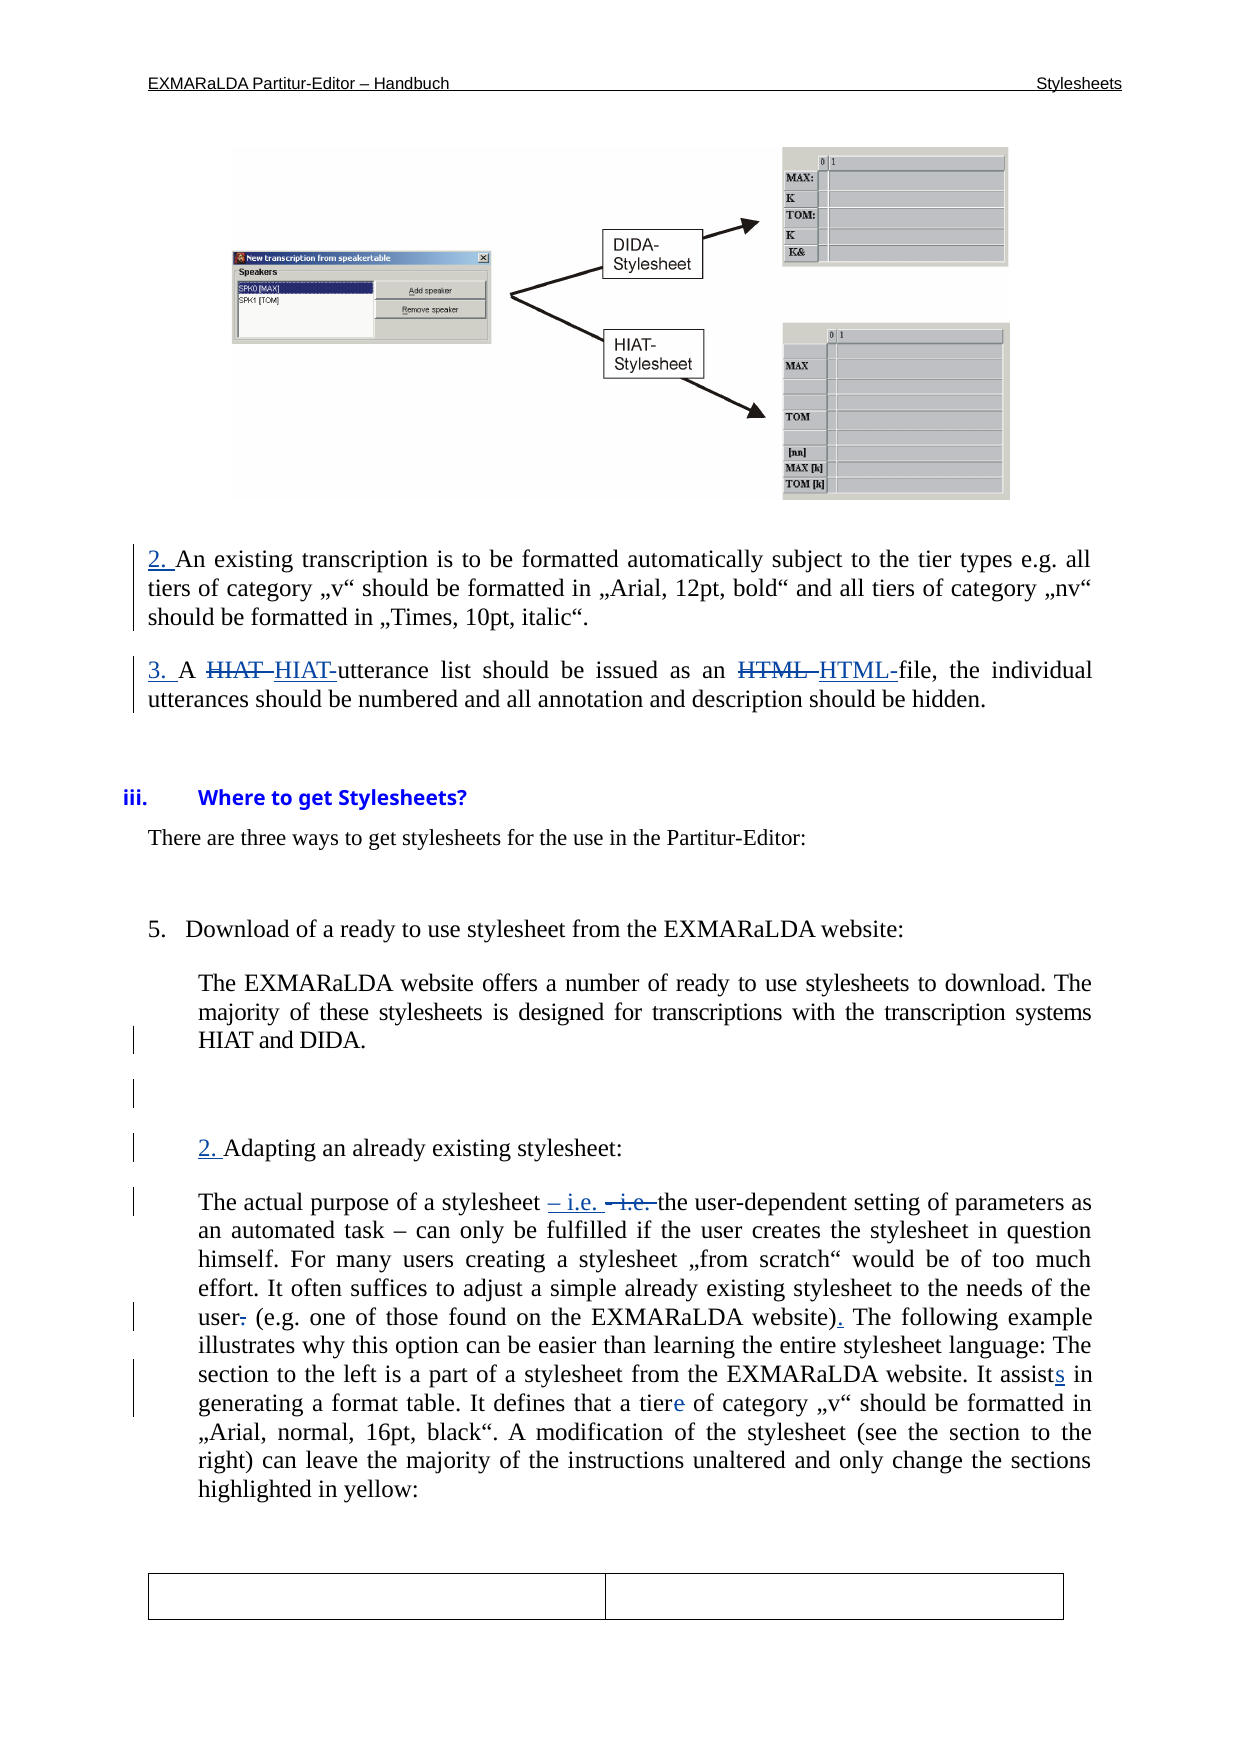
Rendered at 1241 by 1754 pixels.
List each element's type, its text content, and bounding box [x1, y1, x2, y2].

list An existing transcription is to be formatted automatically subject to the tier types e.g. all tiers of category „v“ should be formatted in „Arial, 12pt, bold“ and all tiers of category „nv“ should be formatted in „Times, 10pt, italic“. [148, 544, 1093, 631]
list Adapting an already existing stylesheet: [198, 1133, 1093, 1162]
subtitle Where to get Stylesheets? [148, 783, 1093, 812]
text The actual purpose of a stylesheet the user-dependent setting of parameters as an automated task – can only be fulfilled if the user creates the stylesheet in question himself. For many users creating a stylesheet „from scratch“ would be of too much effort. It often suffices to adjust a simple already existing stylesheet to the needs of the user (e.g. one of those found on the EXMARaLDA website) The following example illustrates why this option can be easier than learning the entire stylesheet language: The section to the left is a part of a stylesheet from the EXMARaLDA website. It assist in generating a format table. It defines that a tier of category „v“ should be formatted in „Arial, normal, 16pt, black“. A modification of the stylesheet (see the section to the right) can leave the majority of the instructions unaltered and only change the sections highlighted in yellow: [198, 1187, 1093, 1503]
text The EXMARaLDA website offers a number of ready to use stylesheets to download. The majority of these stylesheets is designed for transcriptions with the transcription systems HIAT and DIDA. [198, 968, 1093, 1054]
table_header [606, 1574, 1063, 1619]
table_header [149, 1574, 605, 1619]
list Download of a ready to use stylesheet from the EXMARaLDA website: [148, 914, 1093, 943]
list A utterance list should be issued as an file, the individual utterances should be numbered and all annotation and description should be hidden. [148, 656, 1093, 713]
picture [231, 147, 1010, 500]
text There are three ways to get stylesheets for the use in the Partitur-Editor: [148, 824, 1093, 851]
